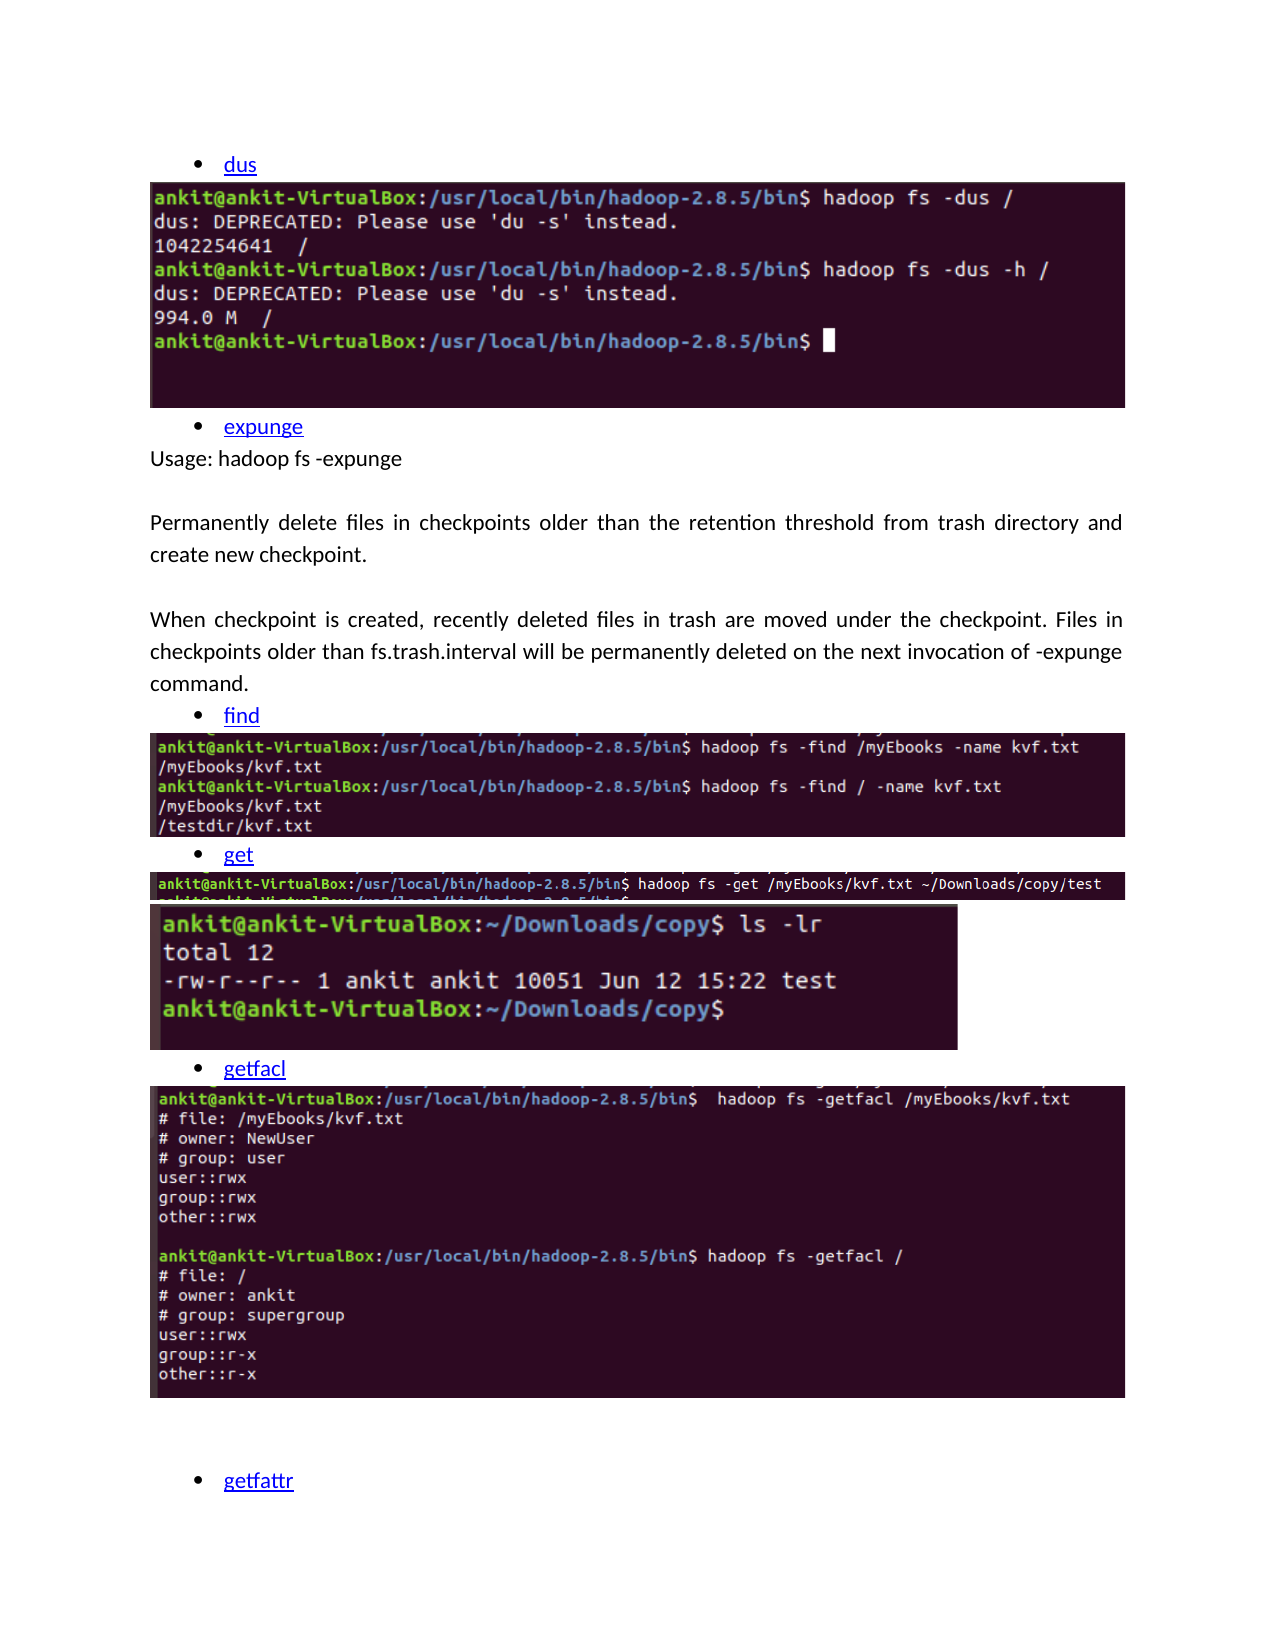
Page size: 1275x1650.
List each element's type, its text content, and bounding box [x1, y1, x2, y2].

picture [150, 182, 1125, 408]
text Permanently delete files in checkpoints older than the retention threshold from trash directory and create new checkpoint. [150, 508, 1125, 569]
text Usage: hadoop fs -expunge [150, 444, 1125, 472]
list get [194, 840, 1125, 868]
list find [194, 702, 1125, 729]
picture [150, 904, 958, 1050]
text When checkpoint is created, recently deleted files in trash are moved under the checkpoint. Files in checkpoints older than fs.trash.interval will be permanently deleted on the next invocation of -expunge command. [150, 605, 1125, 697]
picture [150, 1086, 1125, 1398]
list getfattr [194, 1466, 1125, 1494]
list getfacl [194, 1054, 1125, 1082]
list expunge [194, 412, 1125, 440]
picture [150, 872, 1125, 900]
picture [150, 733, 1125, 837]
list dus [194, 150, 1125, 178]
